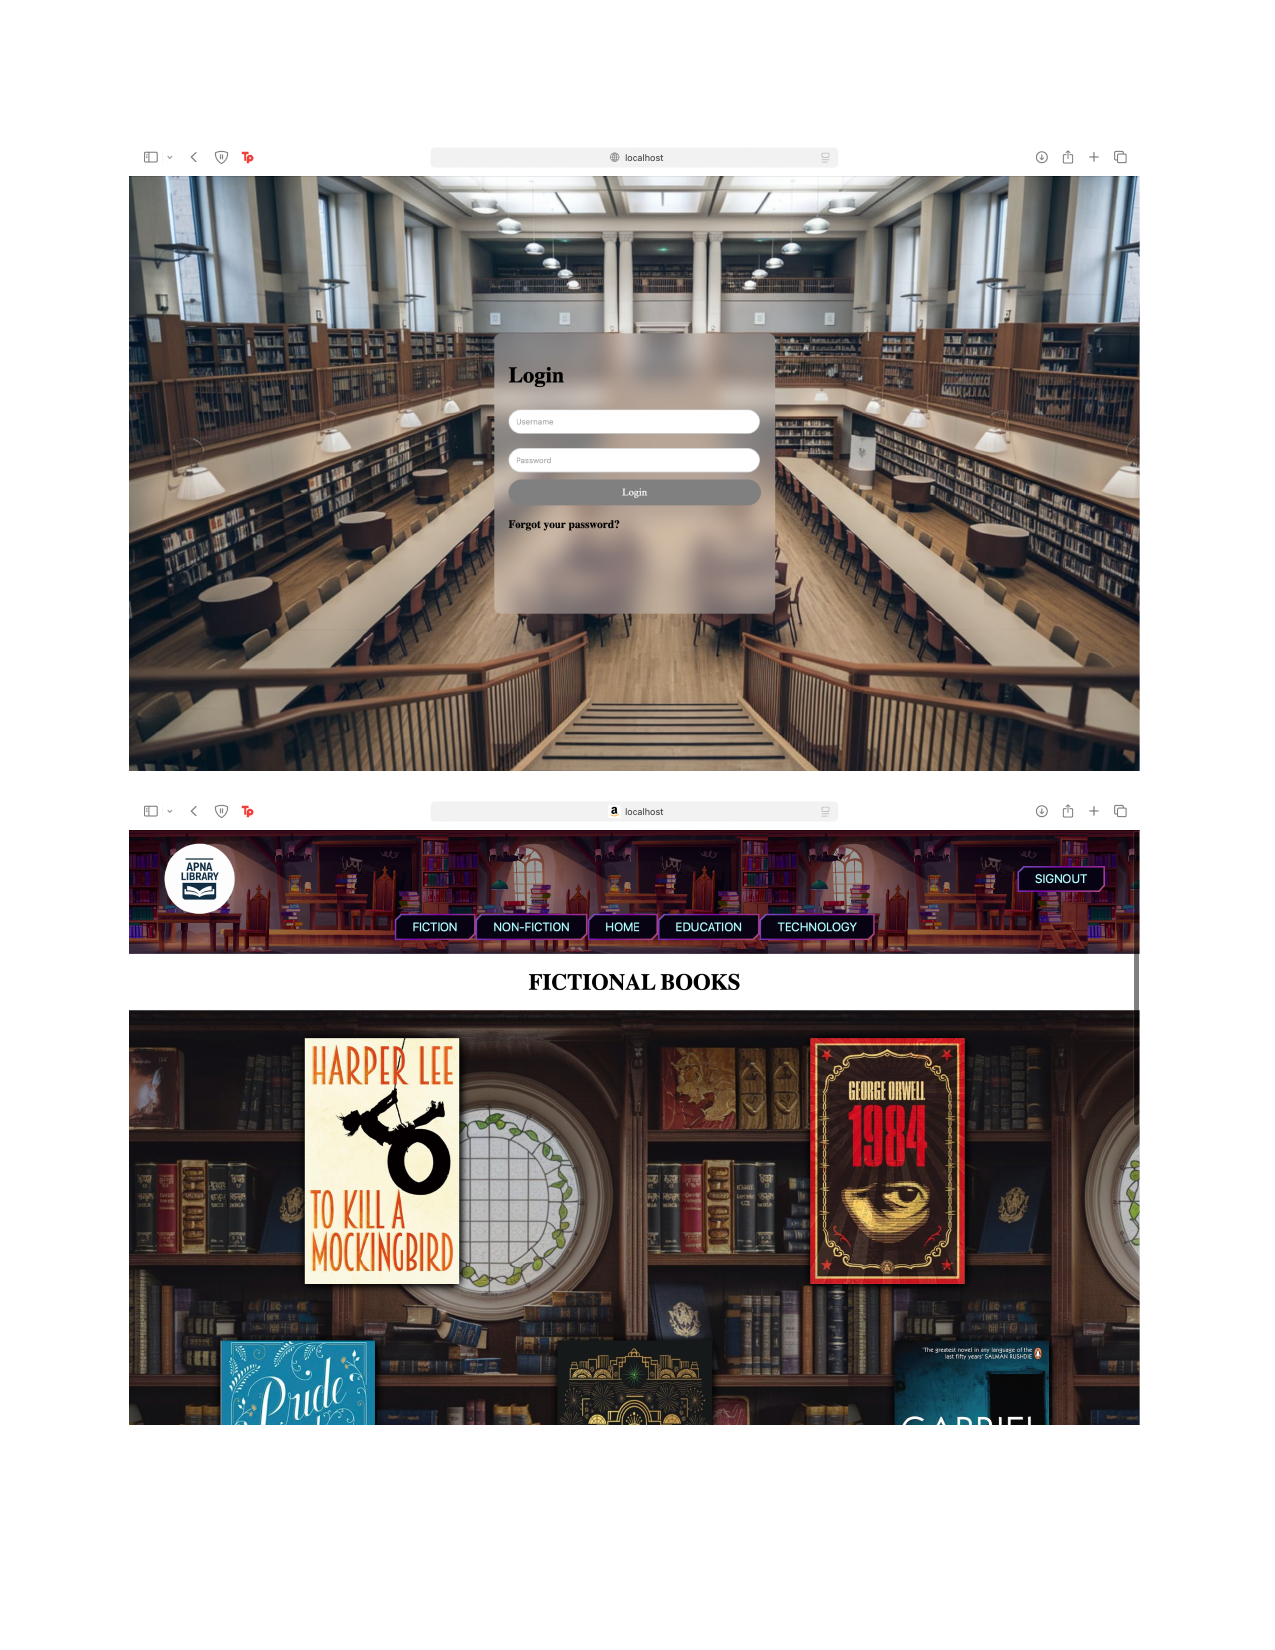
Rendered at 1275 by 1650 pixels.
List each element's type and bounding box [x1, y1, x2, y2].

picture [129, 793, 1140, 1425]
picture [129, 139, 1140, 771]
